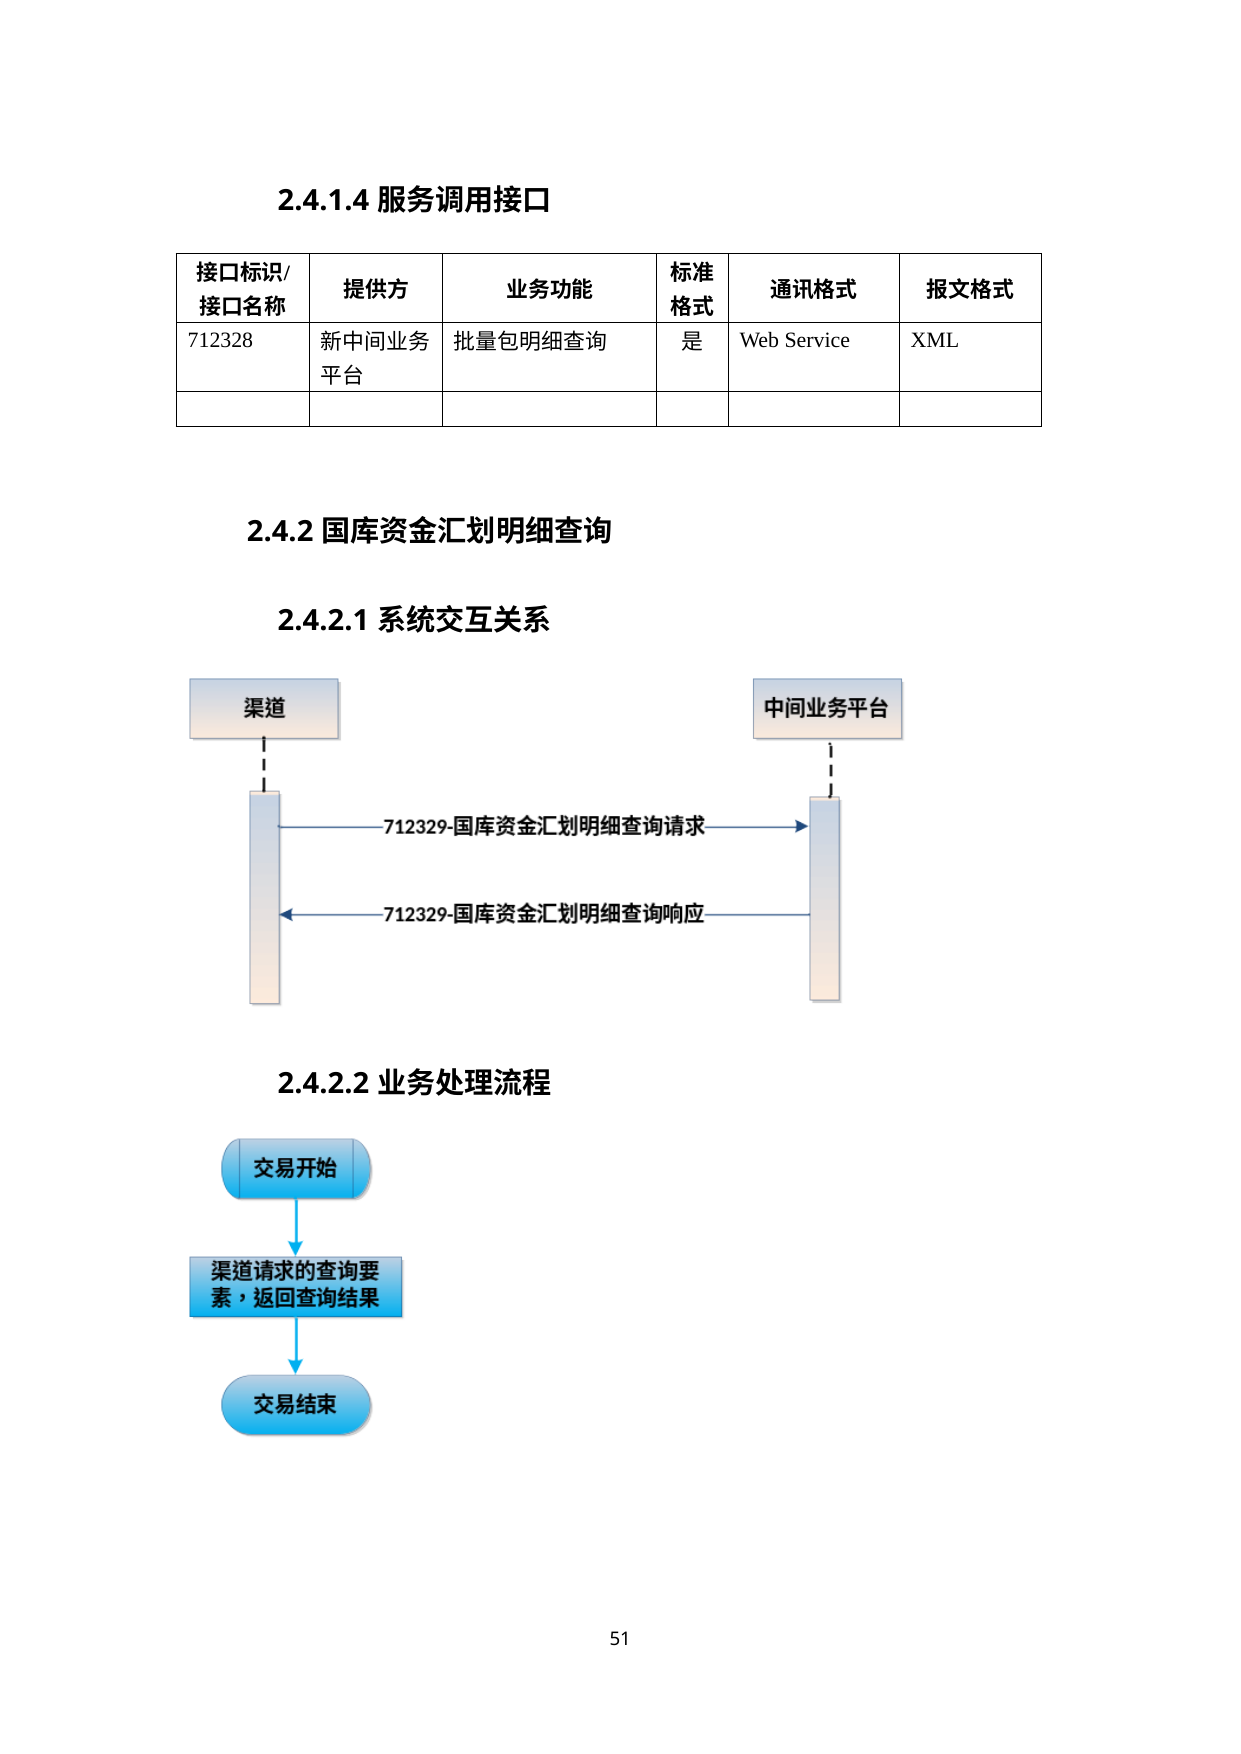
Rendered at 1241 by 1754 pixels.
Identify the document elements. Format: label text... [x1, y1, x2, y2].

table_header 提供方 [310, 254, 442, 322]
table_cell 新中间业务平台 [310, 323, 442, 391]
table_cell [657, 392, 728, 426]
table_cell 712328 [177, 323, 309, 391]
table_header 业务功能 [443, 254, 656, 322]
table_cell [443, 392, 656, 426]
table_cell [729, 392, 899, 426]
table_cell [177, 392, 309, 426]
subtitle 国库资金汇划明细查询 [247, 495, 1053, 563]
table_cell 批量包明细查询 [443, 323, 656, 391]
subtitle 系统交互关系 [277, 584, 1053, 652]
subtitle 业务处理流程 [277, 1046, 1053, 1114]
table_header 通讯格式 [729, 254, 899, 322]
table_cell Web Service [729, 323, 899, 391]
table_cell 是 [657, 323, 728, 391]
table_header 报文格式 [900, 254, 1041, 322]
table_header 标准格式 [657, 254, 728, 322]
subtitle 服务调用接口 [277, 164, 1053, 232]
table_cell [310, 392, 442, 426]
table_cell XML [900, 323, 1041, 391]
table_cell [900, 392, 1041, 426]
table_header 接口标识/接口名称 [177, 254, 309, 322]
